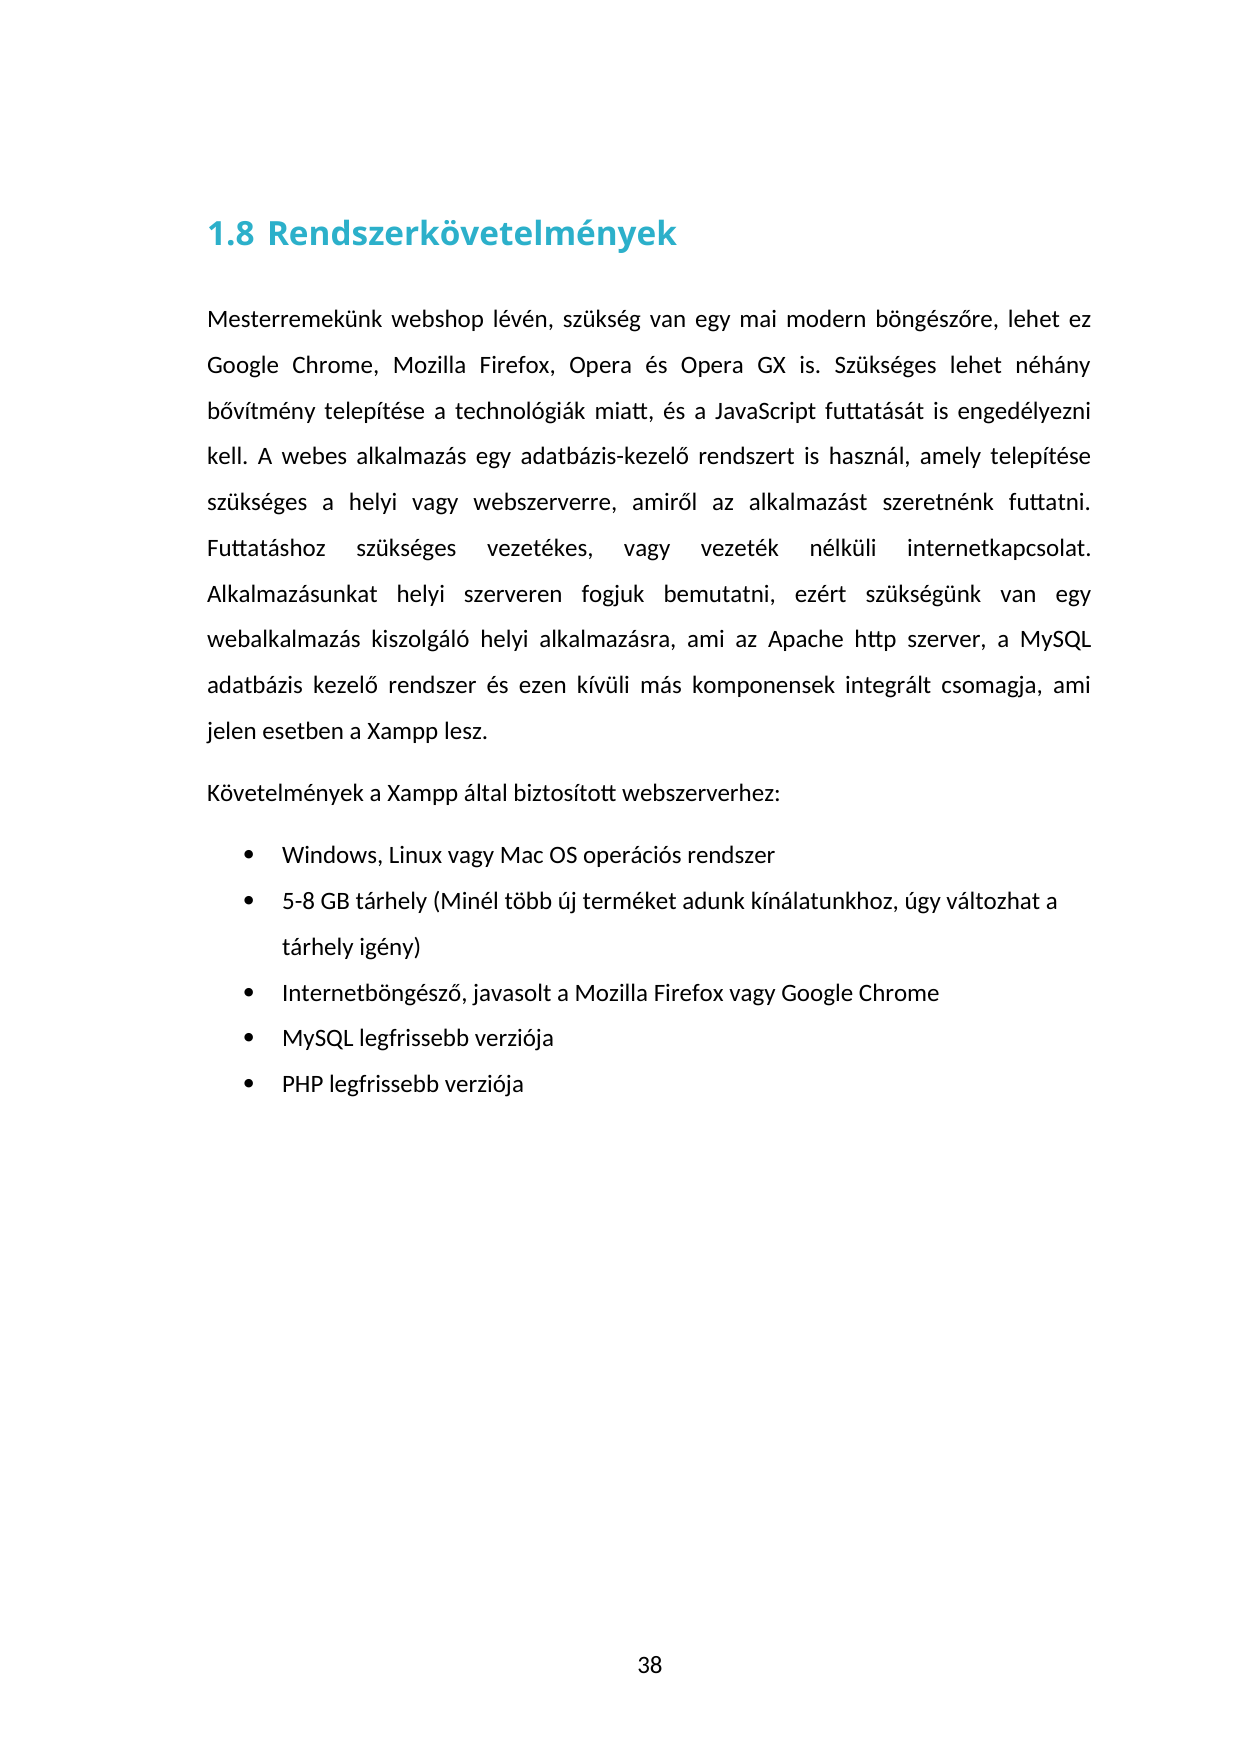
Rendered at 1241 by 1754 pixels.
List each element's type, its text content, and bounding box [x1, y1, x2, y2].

list 5-8 GB tárhely (Minél több új terméket adunk kínálatunkhoz, úgy változhat a [244, 885, 1092, 916]
list PHP legfrissebb verziója [244, 1068, 1092, 1099]
list Windows, Linux vagy Mac OS operációs rendszer [244, 840, 1092, 870]
text Követelmények a Xampp által biztosított webszerverhez: [207, 777, 1092, 808]
list tárhely igény) [282, 931, 1092, 962]
text Mesterremekünk webshop lévén, szükség van egy mai modern böngészőre, lehet ez Google Chrome, Mozilla Firefox, Opera és Opera GX is. Szükséges lehet néhány bővítmény telepítése a technológiák miatt, és a JavaScript futtatását is engedélyezni kell. A webes alkalmazás egy adatbázis-kezelő rendszert is használ, amely telepítése szükséges a helyi vagy webszerverre, amiről az alkalmazást szeretnénk futtatni. Futtatáshoz szükséges vezetékes, vagy vezeték nélküli internetkapcsolat. Alkalmazásunkat helyi szerveren fogjuk bemutatni, ezért szükségünk van egy webalkalmazás kiszolgáló helyi alkalmazásra, ami az Apache http szerver, a MySQL adatbázis kezelő rendszer és ezen kívüli más komponensek integrált csomagja, ami jelen esetben a Xampp lesz. [207, 303, 1092, 745]
subtitle Rendszerkövetelmények [207, 210, 1092, 256]
list MySQL legfrissebb verziója [244, 1023, 1092, 1053]
list Internetböngésző, javasolt a Mozilla Firefox vagy Google Chrome [244, 977, 1092, 1007]
